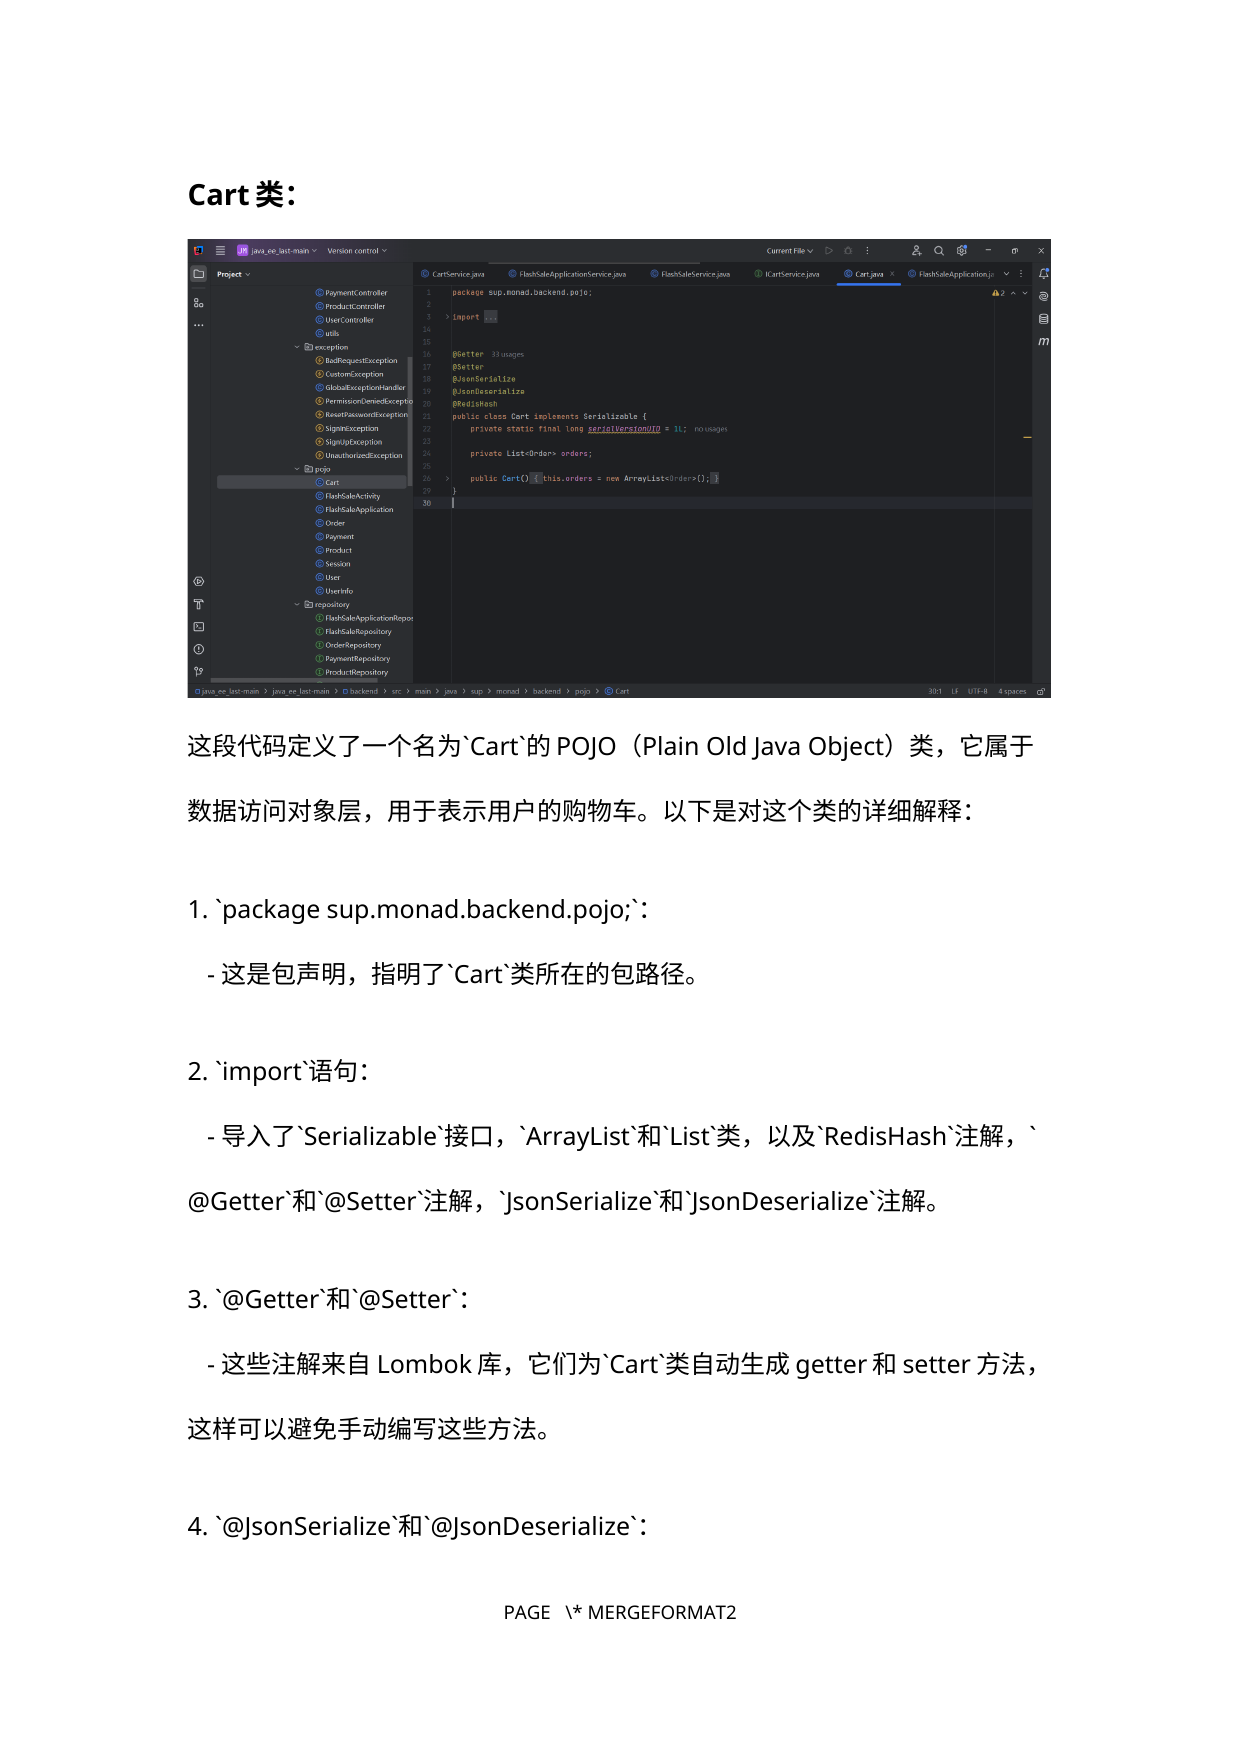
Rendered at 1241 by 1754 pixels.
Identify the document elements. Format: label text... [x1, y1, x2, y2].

text - 这是包声明，指明了`Cart`类所在的包路径。 [187, 940, 1053, 1005]
text 1. `package sup.monad.backend.pojo;`： [187, 875, 1053, 940]
text 这段代码定义了一个名为`Cart`的POJO（Plain Old Java Object）类，它属于数据访问对象层，用于表示用户的购物车。以下是对这个类的详细解释： [187, 712, 1053, 842]
text - 导入了`Serializable`接口，`ArrayList`和`List`类，以及`RedisHash`注解，`@Getter`和`@Setter`注解，`JsonSerialize`和`JsonDeserialize`注解。 [187, 1102, 1053, 1232]
picture [187, 239, 1051, 698]
text 3. `@Getter`和`@Setter`： [187, 1265, 1053, 1330]
text 4. `@JsonSerialize`和`@JsonDeserialize`： [187, 1492, 1053, 1557]
text Cart类： [187, 160, 1053, 225]
text 2. `import`语句： [187, 1037, 1053, 1102]
text - 这些注解来自Lombok库，它们为`Cart`类自动生成getter和setter方法，这样可以避免手动编写这些方法。 [187, 1330, 1053, 1460]
